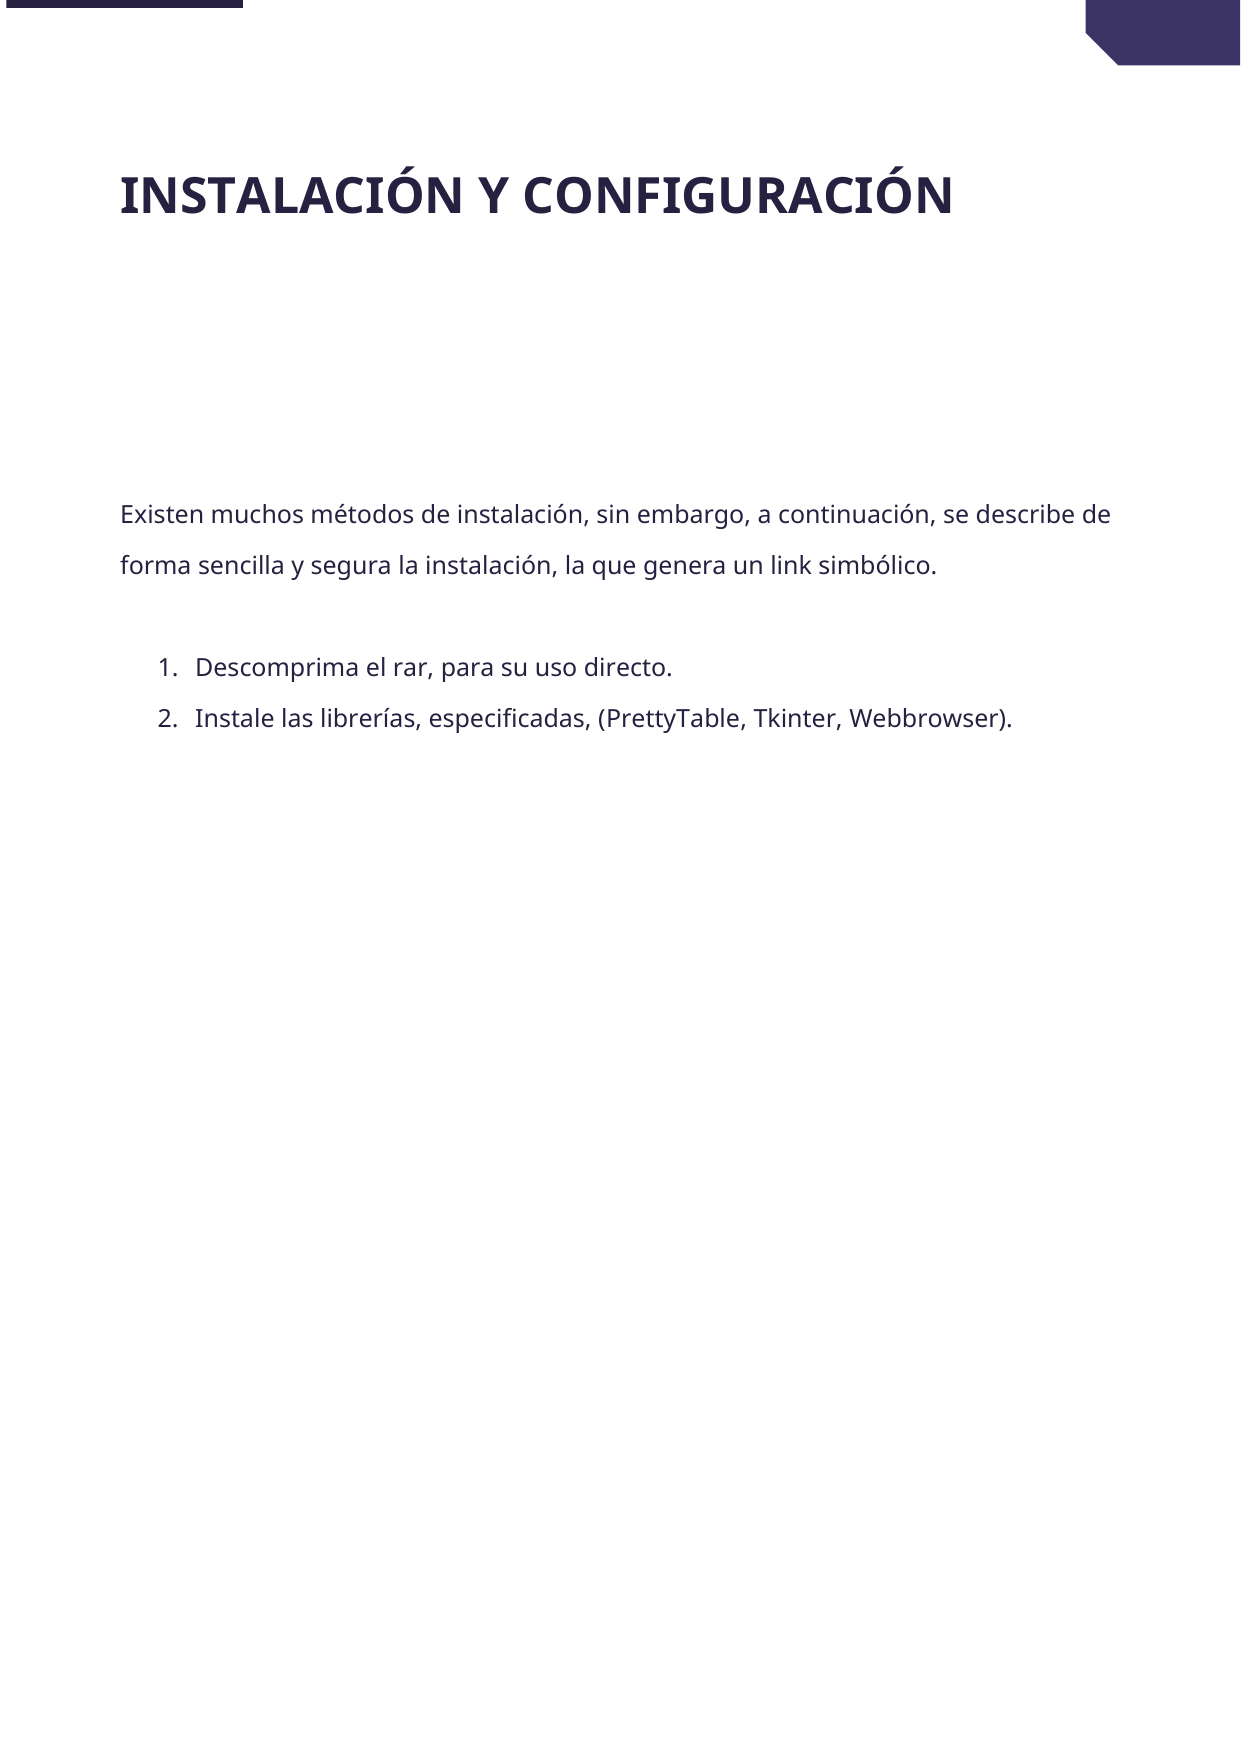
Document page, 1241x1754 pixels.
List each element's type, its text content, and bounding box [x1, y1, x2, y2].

text Existen muchos métodos de instalación, sin embargo, a continuación, se describe de forma sencilla y segura la instalación, la que genera un link simbólico. [120, 496, 1120, 581]
list Instale las librerías, especificadas, (PrettyTable, Tkinter, Webbrowser). [157, 700, 1120, 734]
subtitle Instalación y configuración [120, 160, 1120, 228]
list Descomprima el rar, para su uso directo. [157, 649, 1120, 683]
